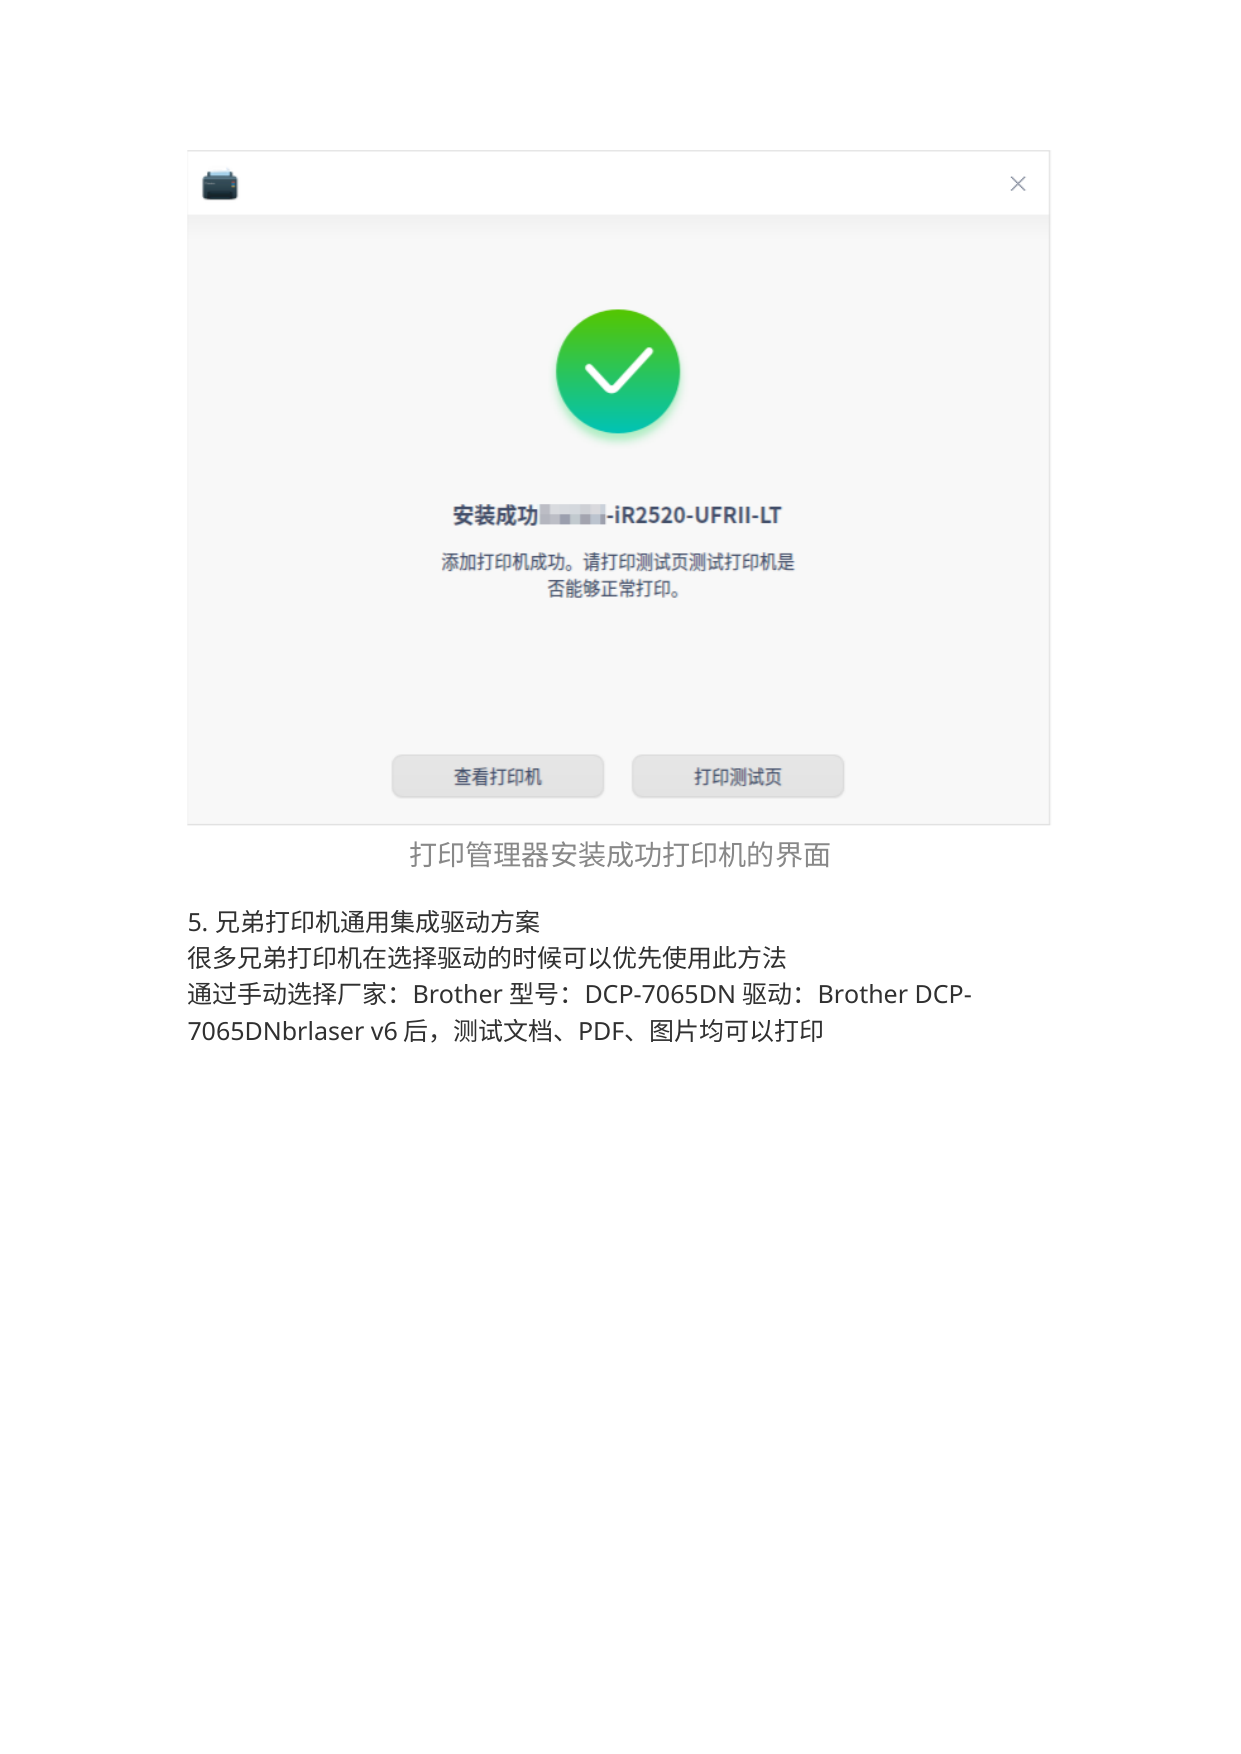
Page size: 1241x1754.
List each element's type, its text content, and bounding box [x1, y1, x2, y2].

text 打印管理器安装成功打印机的界面 [187, 833, 1053, 873]
text 5. 兄弟打印机通用集成驱动方案 [187, 902, 1053, 939]
text 通过手动选择厂家：Brother 型号：DCP-7065DN 驱动：Brother DCP-7065DNbrlaser v6后，测试文档、PDF、图片均可以打印 [187, 975, 1053, 1047]
picture [187, 150, 1053, 833]
text 很多兄弟打印机在选择驱动的时候可以优先使用此方法 [187, 939, 1053, 975]
